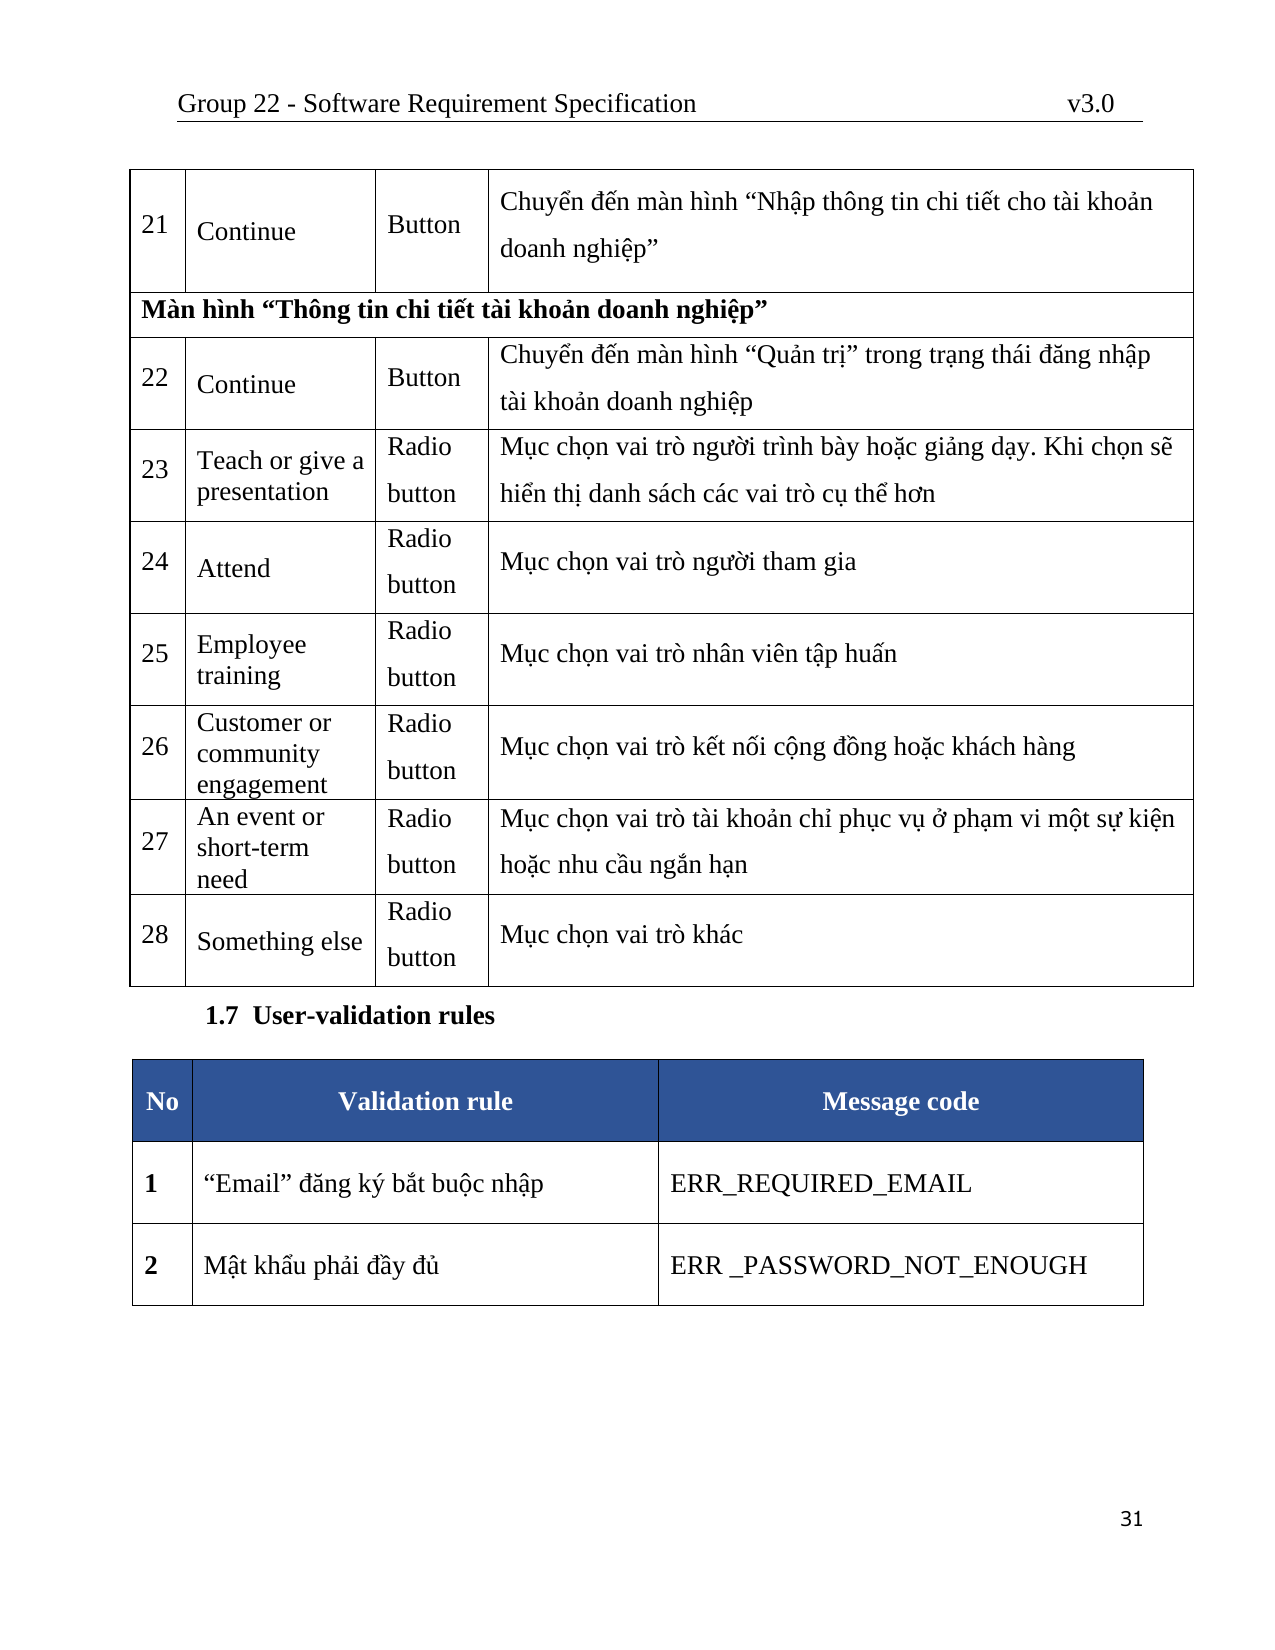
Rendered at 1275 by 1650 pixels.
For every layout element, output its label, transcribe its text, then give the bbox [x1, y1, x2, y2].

list User-validation rules [222, 999, 1143, 1031]
table_cell “Email” đăng ký bắt buộc nhập [193, 1142, 658, 1223]
table_cell 21 [131, 170, 185, 292]
table_header Message code [659, 1060, 1143, 1141]
table_cell Continue [186, 170, 375, 292]
table_cell Mục chọn vai trò khác [489, 895, 1193, 986]
table_cell Employee training [186, 614, 375, 705]
table_header Validation rule [193, 1060, 658, 1141]
table_cell ERR_REQUIRED_EMAIL [659, 1142, 1143, 1223]
table_cell Teach or give a presentation [186, 430, 375, 521]
table_cell Mật khẩu phải đầy đủ [193, 1224, 658, 1305]
table_cell 28 [131, 895, 185, 986]
table_cell Radio button [376, 800, 488, 894]
table_cell Something else [186, 895, 375, 986]
table_cell An event or short-term need [186, 800, 375, 894]
table_header No [133, 1060, 192, 1141]
table_cell 25 [131, 614, 185, 705]
table_cell 1 [133, 1142, 192, 1223]
table_cell 2 [133, 1224, 192, 1305]
table_cell Mục chọn vai trò người trình bày hoặc giảng dạy. Khi chọn sẽ hiển thị danh sách các vai trò cụ thể hơn [489, 430, 1193, 521]
table_cell Mục chọn vai trò tài khoản chỉ phục vụ ở phạm vi một sự kiện hoặc nhu cầu ngắn hạn [489, 800, 1193, 894]
table_cell 27 [131, 800, 185, 894]
table_cell 22 [131, 338, 185, 429]
table_cell 23 [131, 430, 185, 521]
table_cell Attend [186, 522, 375, 613]
table_cell Màn hình “Thông tin chi tiết tài khoản doanh nghiệp” [131, 293, 1193, 337]
table_cell Mục chọn vai trò kết nối cộng đồng hoặc khách hàng [489, 706, 1193, 799]
table_cell Radio button [376, 895, 488, 986]
table_cell Button [376, 338, 488, 429]
table_cell Chuyển đến màn hình “Quản trị” trong trạng thái đăng nhập tài khoản doanh nghiệp [489, 338, 1193, 429]
table_cell Mục chọn vai trò người tham gia [489, 522, 1193, 613]
table_cell Radio button [376, 522, 488, 613]
table_cell Customer or community engagement [186, 706, 375, 799]
table_cell Chuyển đến màn hình “Nhập thông tin chi tiết cho tài khoản doanh nghiệp” [489, 170, 1193, 292]
table_cell Radio button [376, 430, 488, 521]
table_cell Radio button [376, 614, 488, 705]
table_cell 26 [131, 706, 185, 799]
table_cell Continue [186, 338, 375, 429]
table_cell Button [376, 170, 488, 292]
table_cell Mục chọn vai trò nhân viên tập huấn [489, 614, 1193, 705]
table_cell 24 [131, 522, 185, 613]
table_cell ERR _PASSWORD_NOT_ENOUGH [659, 1224, 1143, 1305]
table_cell Radio button [376, 706, 488, 799]
